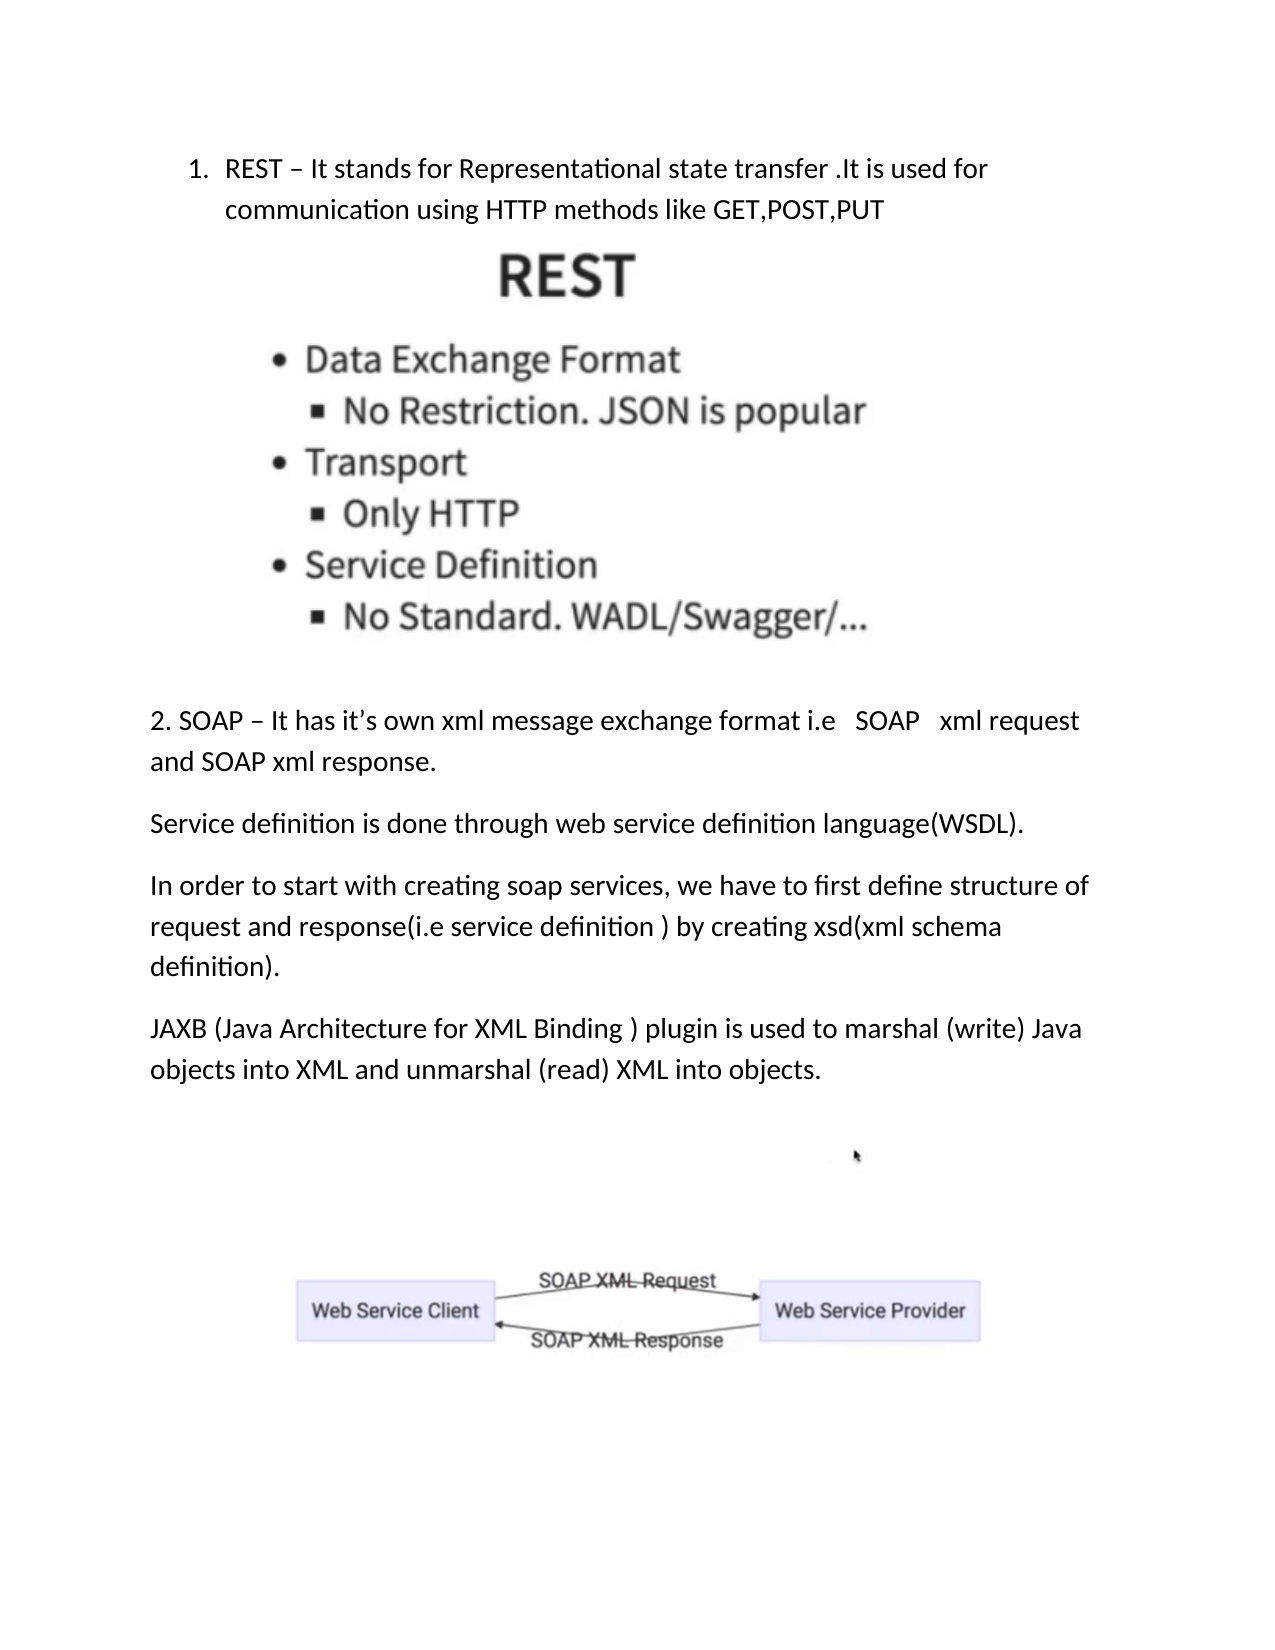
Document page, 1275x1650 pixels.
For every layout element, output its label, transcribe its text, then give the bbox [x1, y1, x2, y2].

picture [225, 231, 919, 678]
text JAXB (Java Architecture for XML Binding ) plugin is used to marshal (write) Java objects into XML and unmarshal (read) XML into objects. [150, 1010, 1125, 1087]
text 2. SOAP – It has it’s own xml message exchange format i.e SOAP xml request and SOAP xml response. [150, 702, 1125, 779]
list REST – It stands for Representational state transfer .It is used for communication using HTTP methods like GET,POST,PUT [187, 150, 1125, 227]
text Service definition is done through web service definition language(WSDL). [150, 805, 1125, 841]
picture [150, 1113, 1125, 1446]
text In order to start with creating soap services, we have to first define structure of request and response(i.e service definition ) by creating xsd(xml schema definition). [150, 867, 1125, 984]
